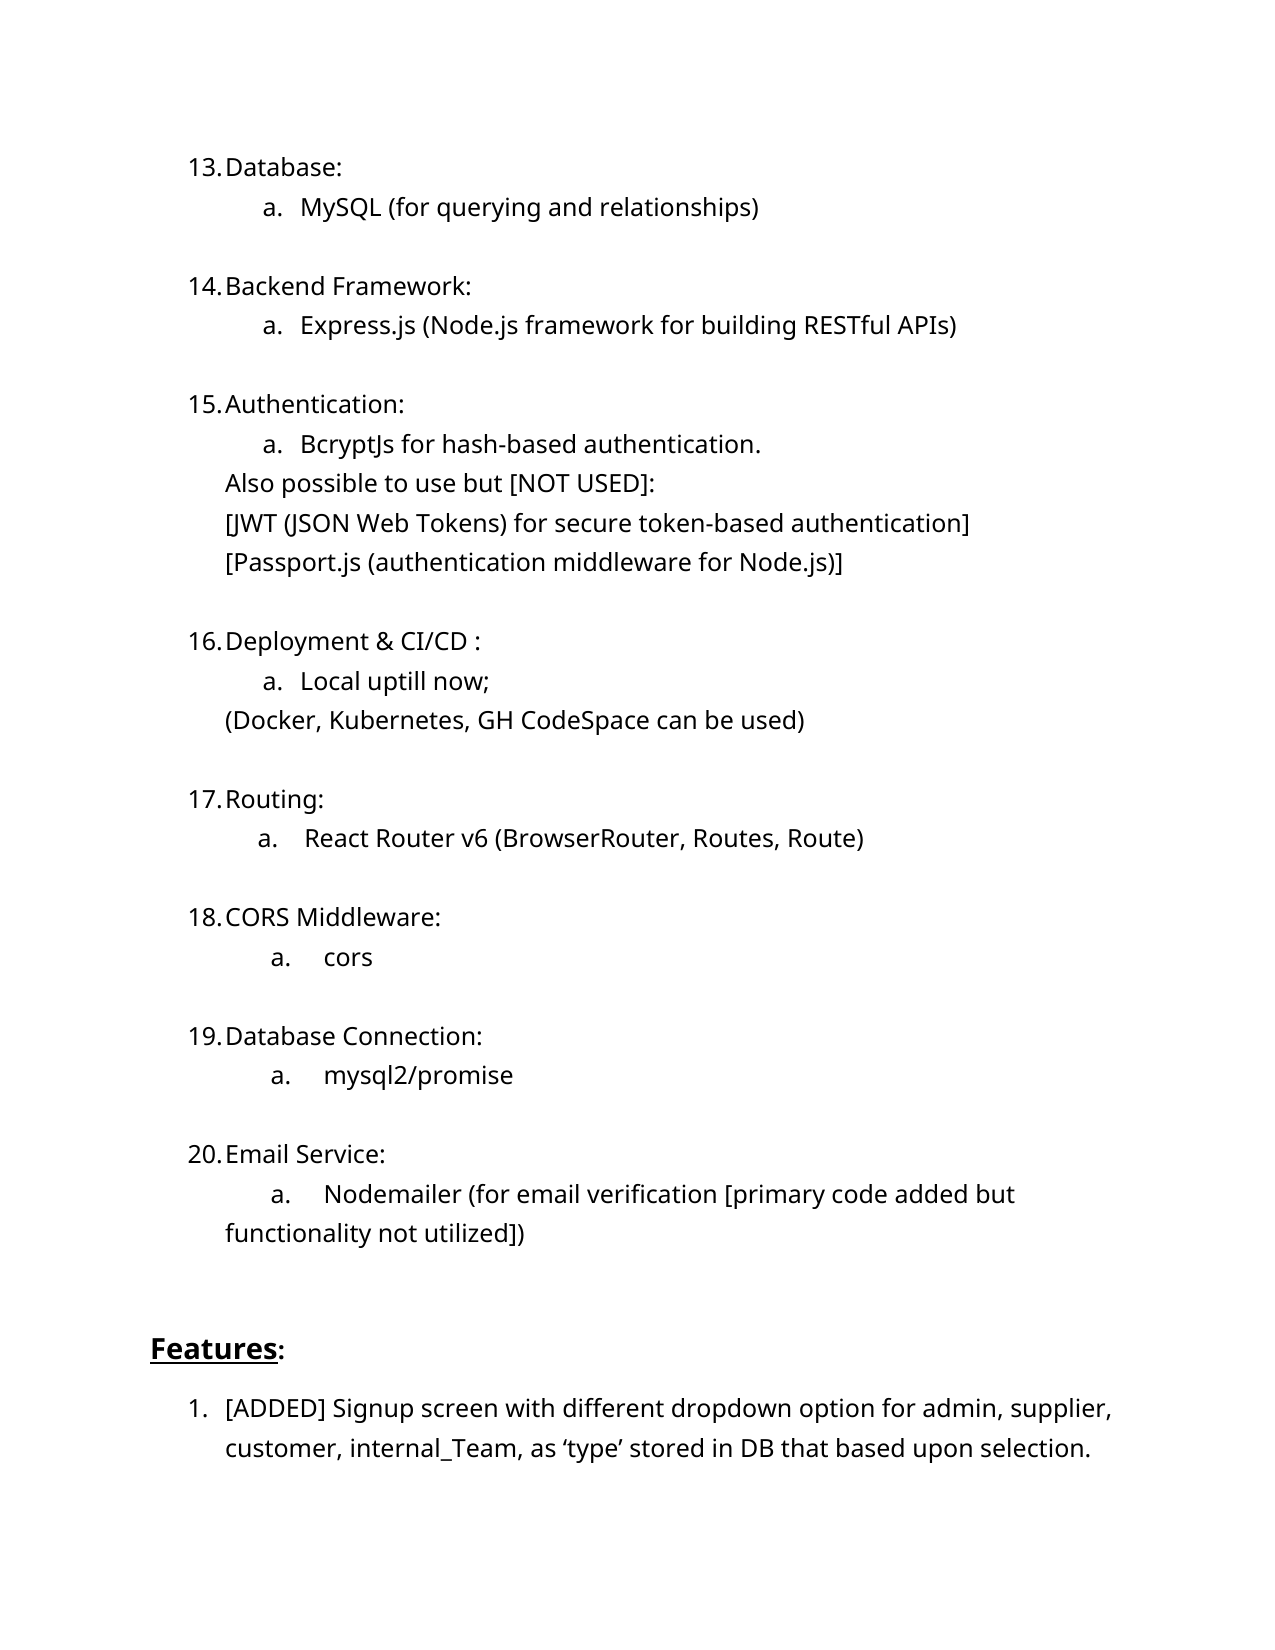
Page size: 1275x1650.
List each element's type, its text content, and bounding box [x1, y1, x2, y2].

list a. mysql2/promise [225, 1058, 1125, 1092]
list Express.js (Node.js framework for building RESTful APIs) [262, 308, 1125, 342]
text (Docker, Kubernetes, GH CodeSpace can be used) [225, 703, 1125, 737]
list a. React Router v6 (BrowserRouter, Routes, Route) [225, 821, 1125, 855]
list Database: [187, 150, 1125, 184]
list BcryptJs for hash-based authentication. [262, 426, 1125, 460]
text Features: [150, 1328, 1125, 1368]
list Routing: [187, 782, 1125, 816]
list a. cors [225, 939, 1125, 974]
text [JWT (JSON Web Tokens) for secure token-based authentication] [225, 505, 1125, 539]
list [ADDED] Signup screen with different dropdown option for admin, supplier, customer, internal_Team, as ‘type’ stored in DB that based upon selection. [187, 1391, 1125, 1464]
text [Passport.js (authentication middleware for Node.js)] [225, 545, 1125, 579]
list Local uptill now; [262, 663, 1125, 697]
list Deployment & CI/CD : [187, 624, 1125, 658]
list MySQL (for querying and relationships) [262, 189, 1125, 223]
list Email Service: [187, 1137, 1125, 1171]
list CORS Middleware: [187, 900, 1125, 934]
list a. Nodemailer (for email verification [primary code added but functionality not utilized]) [225, 1176, 1125, 1250]
list Authentication: [187, 387, 1125, 421]
text Also possible to use but [NOT USED]: [225, 466, 1125, 500]
list Backend Framework: [187, 268, 1125, 302]
list Database Connection: [187, 1018, 1125, 1053]
